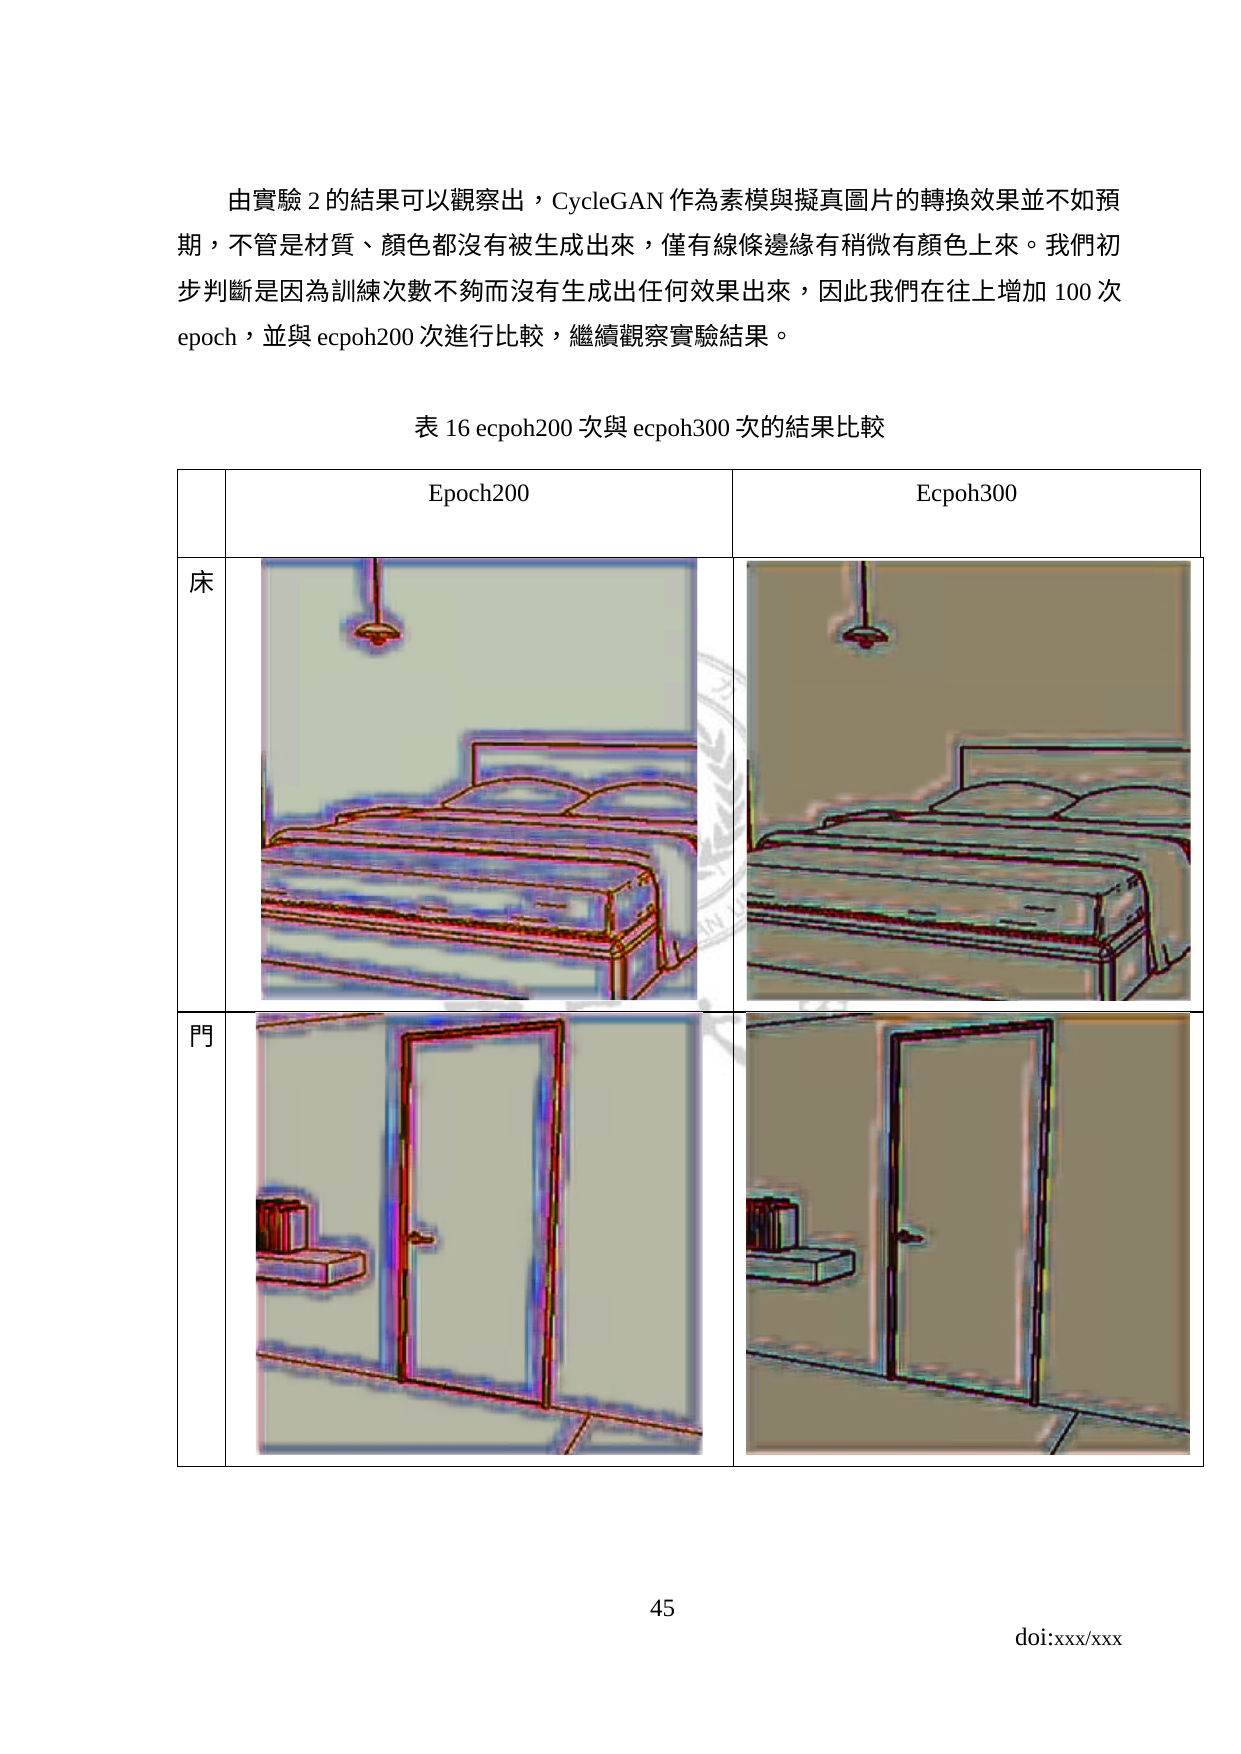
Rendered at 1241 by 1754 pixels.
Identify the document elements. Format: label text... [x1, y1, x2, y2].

table_cell [734, 558, 1203, 1011]
picture [746, 558, 1191, 1001]
picture [255, 1012, 703, 1455]
table_header [178, 470, 225, 557]
table_cell 門 [178, 1013, 225, 1466]
text 由實驗2的結果可以觀察出，CycleGAN作為素模與擬真圖片的轉換效果並不如預期，不管是材質、顏色都沒有被生成出來，僅有線條邊緣有稍微有顏色上來。我們初步判斷是因為訓練次數不夠而沒有生成出任何效果出來，因此我們在往上增加100次epoch，並與ecpoh200次進行比較，繼續觀察實驗結果。 [177, 176, 1122, 357]
table_cell [734, 1013, 1203, 1466]
table_cell [226, 558, 733, 1011]
picture [261, 558, 698, 1001]
table_cell 床 [178, 558, 225, 1011]
picture [746, 1012, 1190, 1455]
table_header Epoch200 [226, 470, 732, 557]
text 表 16 ecpoh200次與ecpoh300次的結果比較 [177, 402, 1122, 448]
table_cell [226, 1013, 733, 1466]
table_header Ecpoh300 [733, 470, 1200, 557]
